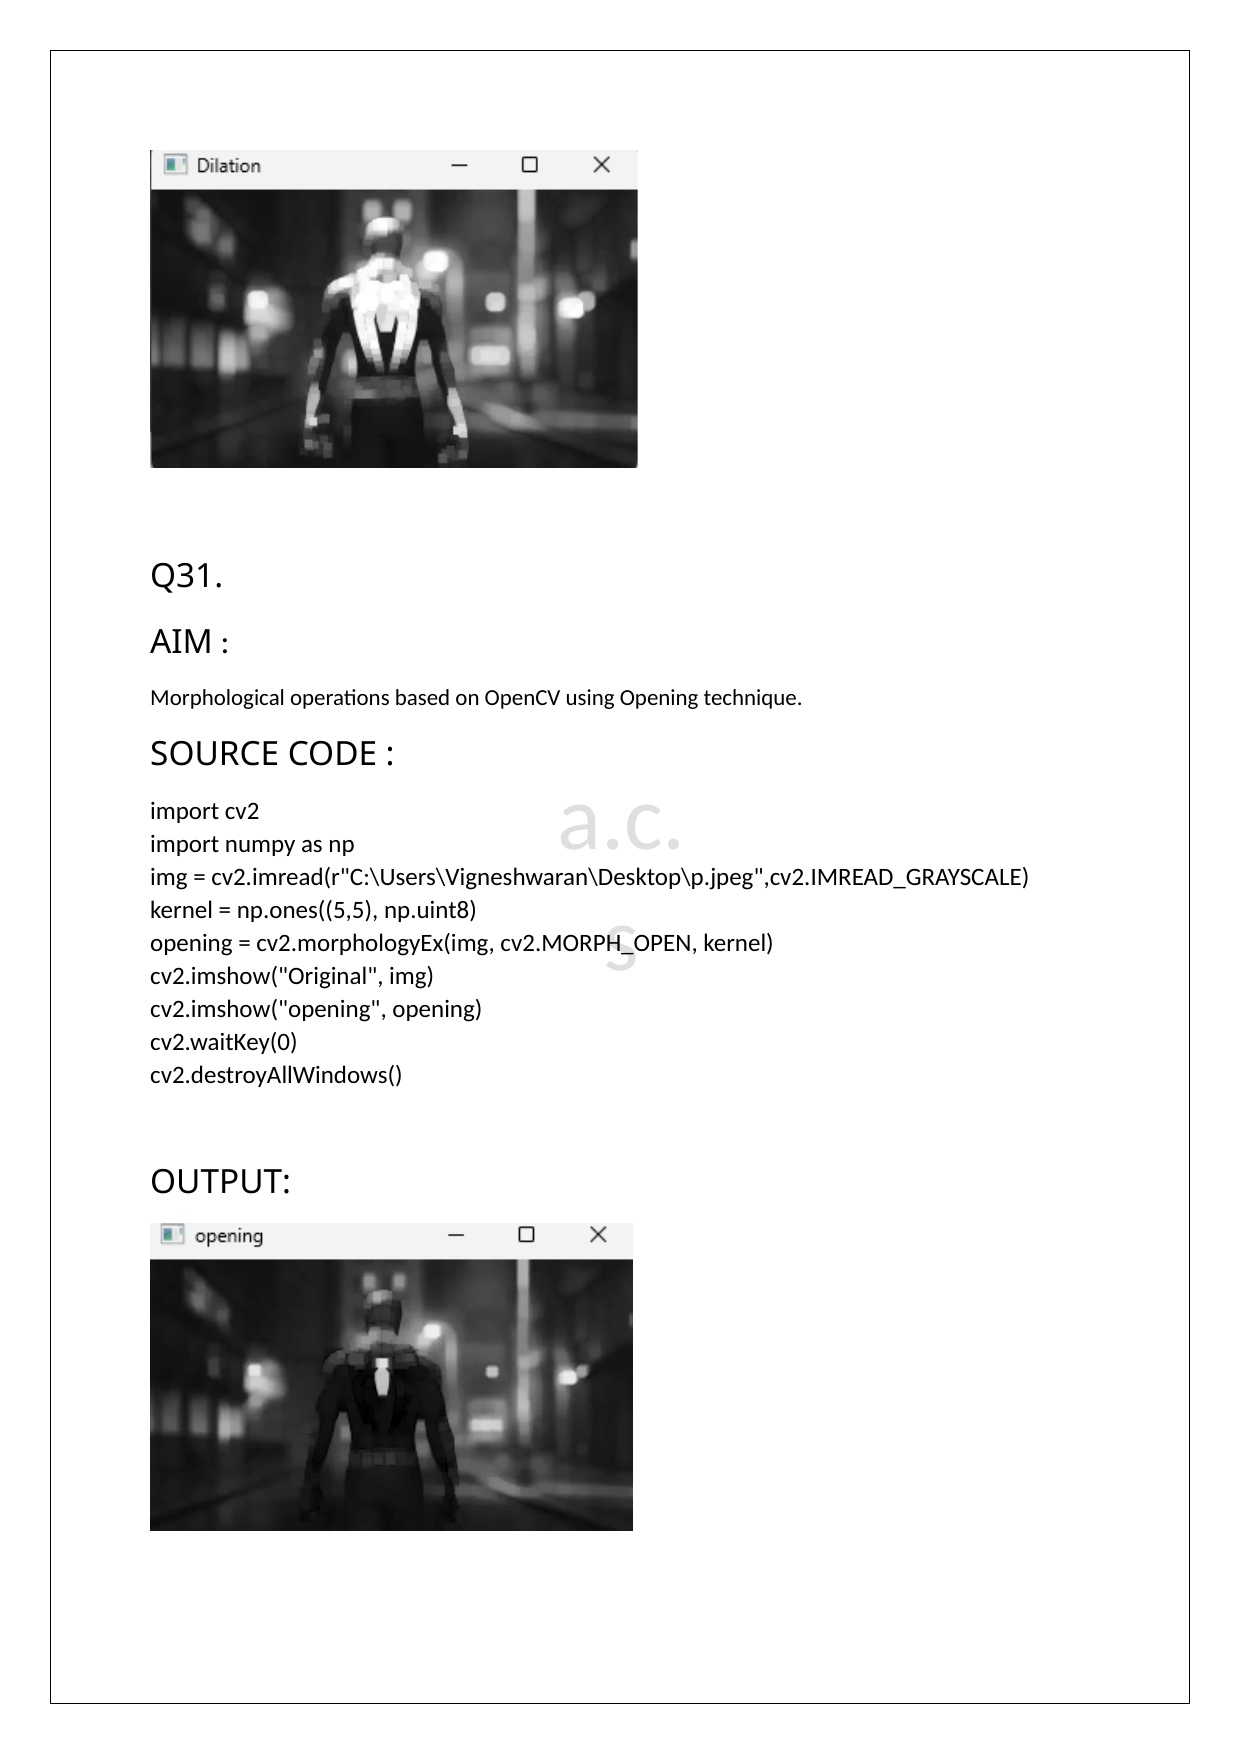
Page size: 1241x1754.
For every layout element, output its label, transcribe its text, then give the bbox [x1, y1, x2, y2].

text Q31. [150, 552, 1090, 597]
picture [150, 150, 638, 468]
text cv2.destroyAllWindows() [150, 1059, 1090, 1089]
text cv2.imshow("Original", img) [150, 960, 1090, 991]
text OUTPUT: [150, 1157, 1090, 1203]
text cv2.imshow("opening", opening) [150, 993, 1090, 1023]
text Morphological operations based on OpenCV using Opening technique. [150, 683, 1090, 711]
text opening = cv2.morphologyEx(img, cv2.MORPH_OPEN, kernel) [150, 927, 1090, 958]
picture [150, 1223, 633, 1531]
text import cv2 [150, 796, 1090, 826]
text cv2.waitKey(0) [150, 1026, 1090, 1056]
text kernel = np.ones((5,5), np.uint8) [150, 894, 1090, 925]
text img = cv2.imread(r"C:\Users\Vigneshwaran\Desktop\p.jpeg",cv2.IMREAD_GRAYSCALE) [150, 861, 1090, 892]
text import numpy as np [150, 828, 1090, 859]
text AIM : [150, 617, 1090, 663]
text SOURCE CODE : [150, 730, 1090, 775]
